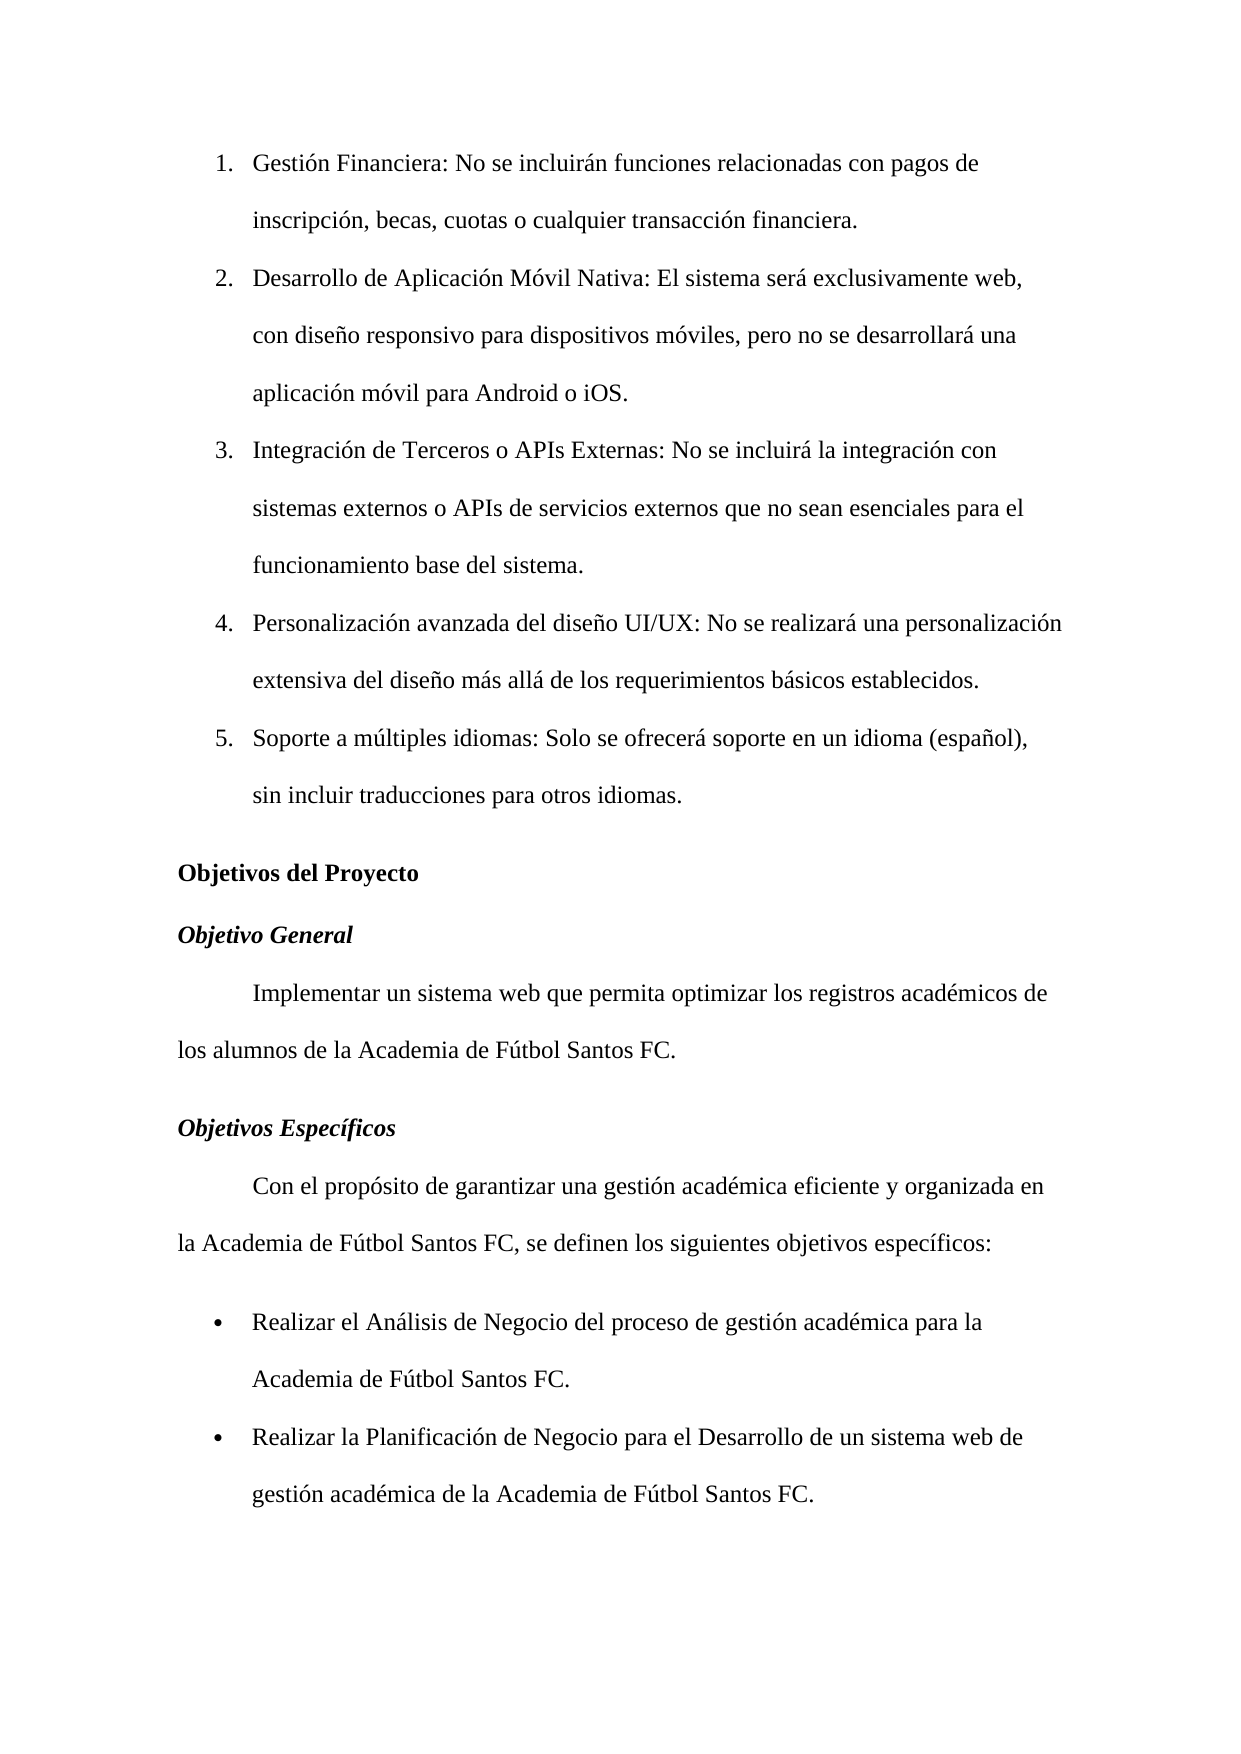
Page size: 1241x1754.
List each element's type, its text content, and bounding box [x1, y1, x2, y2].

list Realizar el Análisis de Negocio del proceso de gestión académica para la Academia de Fútbol Santos FC. [214, 1307, 1063, 1393]
list Personalización avanzada del diseño UI/UX: No se realizará una personalización extensiva del diseño más allá de los requerimientos básicos establecidos. [215, 608, 1063, 694]
subtitle Objetivos del Proyecto [177, 858, 1078, 887]
list Desarrollo de Aplicación Móvil Nativa: El sistema será exclusivamente web, con diseño responsivo para dispositivos móviles, pero no se desarrollará una aplicación móvil para Android o iOS. [215, 263, 1063, 406]
list Realizar la Planificación de Negocio para el Desarrollo de un sistema web de gestión académica de la Academia de Fútbol Santos FC. [214, 1422, 1063, 1508]
list Soporte a múltiples idiomas: Solo se ofrecerá soporte en un idioma (español), sin incluir traducciones para otros idiomas. [215, 723, 1063, 809]
text Con el propósito de garantizar una gestión académica eficiente y organizada en la Academia de Fútbol Santos FC, se definen los siguientes objetivos específicos: [177, 1171, 1063, 1257]
text Implementar un sistema web que permita optimizar los registros académicos de los alumnos de la Academia de Fútbol Santos FC. [177, 978, 1063, 1064]
list Integración de Terceros o APIs Externas: No se incluirá la integración con sistemas externos o APIs de servicios externos que no sean esenciales para el funcionamiento base del sistema. [215, 435, 1063, 579]
subtitle Objetivos Específicos [177, 1113, 1078, 1142]
subtitle Objetivo General [177, 920, 1078, 949]
list Gestión Financiera: No se incluirán funciones relacionadas con pagos de inscripción, becas, cuotas o cualquier transacción financiera. [215, 148, 1063, 234]
